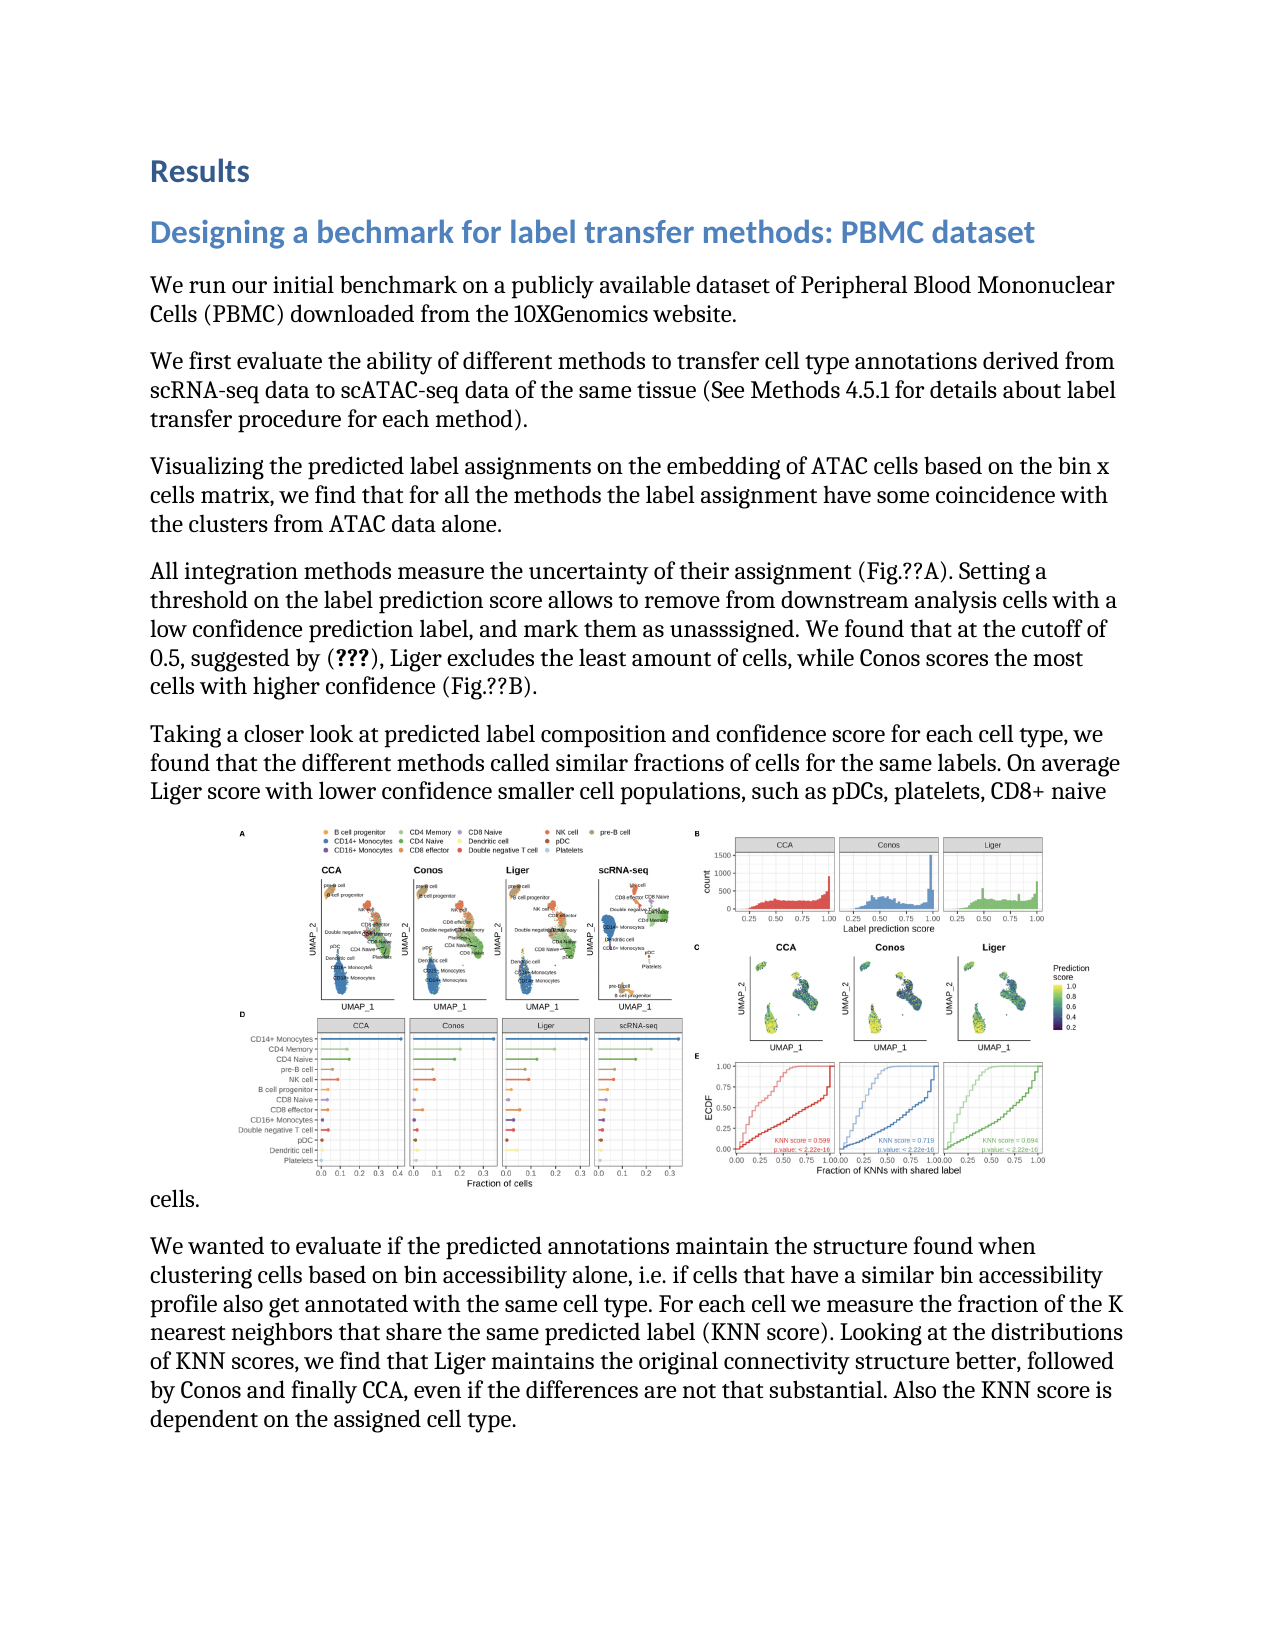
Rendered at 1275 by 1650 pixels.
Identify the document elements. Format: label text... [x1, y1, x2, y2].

picture [224, 806, 1100, 1207]
text We run our initial benchmark on a publicly available dataset of Peripheral Blood Mononuclear Cells (PBMC) downloaded from the 10XGenomics website. [150, 271, 1125, 328]
text All integration methods measure the uncertainty of their assignment (Fig.??A). Setting a threshold on the label prediction score allows to remove from downstream analysis cells with a low confidence prediction label, and mark them as unasssigned. We found that at the cutoff of 0.5, suggested by (???), Liger excludes the least amount of cells, while Conos scores the most cells with higher confidence (Fig.??B). [150, 557, 1125, 701]
subtitle Designing a bechmark for label transfer methods: PBMC dataset [150, 212, 1125, 252]
subtitle Results [150, 150, 1125, 191]
text Visualizing the predicted label assignments on the embedding of ATAC cells based on the bin x cells matrix, we find that for all the methods the label assignment have some coincidence with the clusters from ATAC data alone. [150, 452, 1125, 538]
text We first evaluate the ability of different methods to transfer cell type annotations derived from scRNA-seq data to scATAC-seq data of the same tissue (See Methods 4.5.1 for details about label transfer procedure for each method). [150, 347, 1125, 433]
text We wanted to evaluate if the predicted annotations maintain the structure found when clustering cells based on bin accessibility alone, i.e. if cells that have a similar bin accessibility profile also get annotated with the same cell type. For each cell we measure the fraction of the K nearest neighbors that share the same predicted label (KNN score). Looking at the distributions of KNN scores, we find that Liger maintains the original connectivity structure better, followed by Conos and finally CCA, even if the differences are not that substantial. Also the KNN score is dependent on the assigned cell type. [150, 1232, 1125, 1433]
